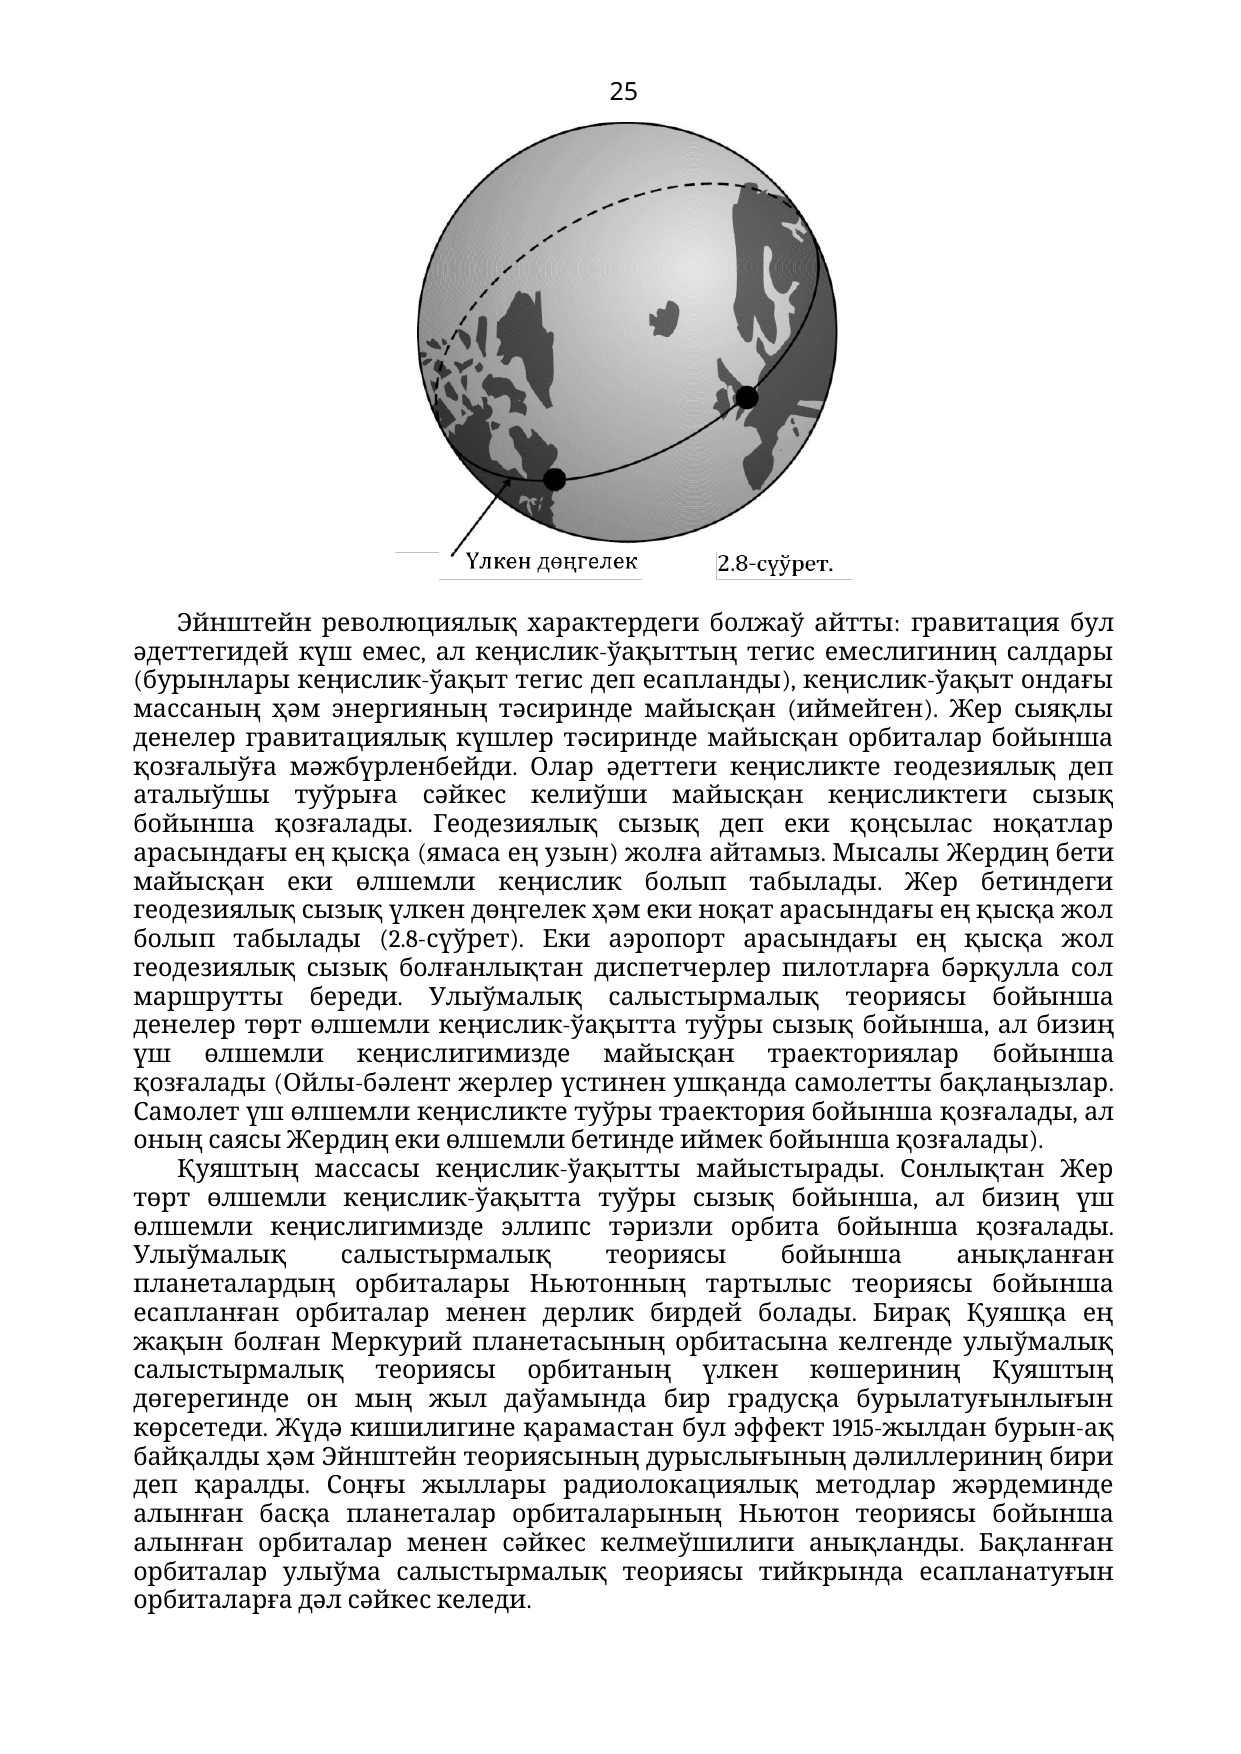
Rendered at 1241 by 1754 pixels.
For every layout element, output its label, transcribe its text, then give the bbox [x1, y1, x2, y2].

picture [395, 115, 852, 580]
text Эйнштейн революциялық характердеги болжаў айтты: гравитация бул әдеттегидей күш емес, ал кеңислик-ўақыттың тегис емеслигиниң салдары (бурынлары кеңислик-ўақыт тегис деп есапланды), кеңислик-ўақыт ондағы массаның ҳәм энергияның тәсиринде майысқан (иймейген). Жер сыяқлы денелер гравитациялық күшлер тәсиринде майысқан орбиталар бойынша қозғалыўға мәжбүрленбейди. Олар әдеттеги кеңисликте геодезиялық деп аталыўшы туўрыға сәйкес келиўши майысқан кеңисликтеги сызық бойынша қозғалады. Геодезиялық сызық деп еки қоңсылас ноқатлар арасындағы ең қысқа (ямаса ең узын) жолға айтамыз. Мысалы Жердиң бети майысқан еки өлшемли кеңислик болып табылады. Жер бетиндеги геодезиялық сызық үлкен дөңгелек ҳәм еки ноқат арасындағы ең қысқа жол болып табылады (2.8-сүўрет). Еки аэропорт арасындағы ең қысқа жол геодезиялық сызық болғанлықтан диспетчерлер пилотларға бәрқулла сол маршрутты береди. Улыўмалық салыстырмалық теориясы бойынша денелер төрт өлшемли кеңислик-ўақытта туўры сызық бойынша, ал бизиң үш өлшемли кеңислигимизде майысқан траекториялар бойынша қозғалады (Ойлы-бәлент жерлер үстинен ушқанда самолетты бақлаңызлар. Самолет үш өлшемли кеңисликте туўры траектория бойынша қозғалады, ал оның саясы Жердиң еки өлшемли бетинде иймек бойынша қозғалады). [133, 609, 1114, 1155]
text Қуяштың массасы кеңислик-ўақытты майыстырады. Сонлықтан Жер төрт өлшемли кеңислик-ўақытта туўры сызық бойынша, ал бизиң үш өлшемли кеңислигимизде эллипс тәризли орбита бойынша қозғалады. Улыўмалық салыстырмалық теориясы бойынша анықланған планеталардың орбиталары Ньютонның тартылыс теориясы бойынша есапланған орбиталар менен дерлик бирдей болады. Бирақ Қуяшқа ең жақын болған Меркурий планетасының орбитасына келгенде улыўмалық салыстырмалық теориясы орбитаның үлкен көшериниң Қуяштың дөгерегинде он мың жыл даўамында бир градусқа бурылатуғынлығын көрсетеди. Жүдә кишилигине қарамастан бул эффект 1915-жылдан бурын-ақ байқалды ҳәм Эйнштейн теориясының дурыслығының дәлиллериниң бири деп қаралды. Соңғы жыллары радиолокациялық методлар жәрдеминде алынған басқа планеталар орбиталарының Ньютон теориясы бойынша алынған орбиталар менен сәйкес келмеўшилиги анықланды. Бақланған орбиталар улыўма салыстырмалық теориясы тийкрында есапланатуғын орбиталарға дәл сәйкес келеди. [133, 1155, 1114, 1615]
